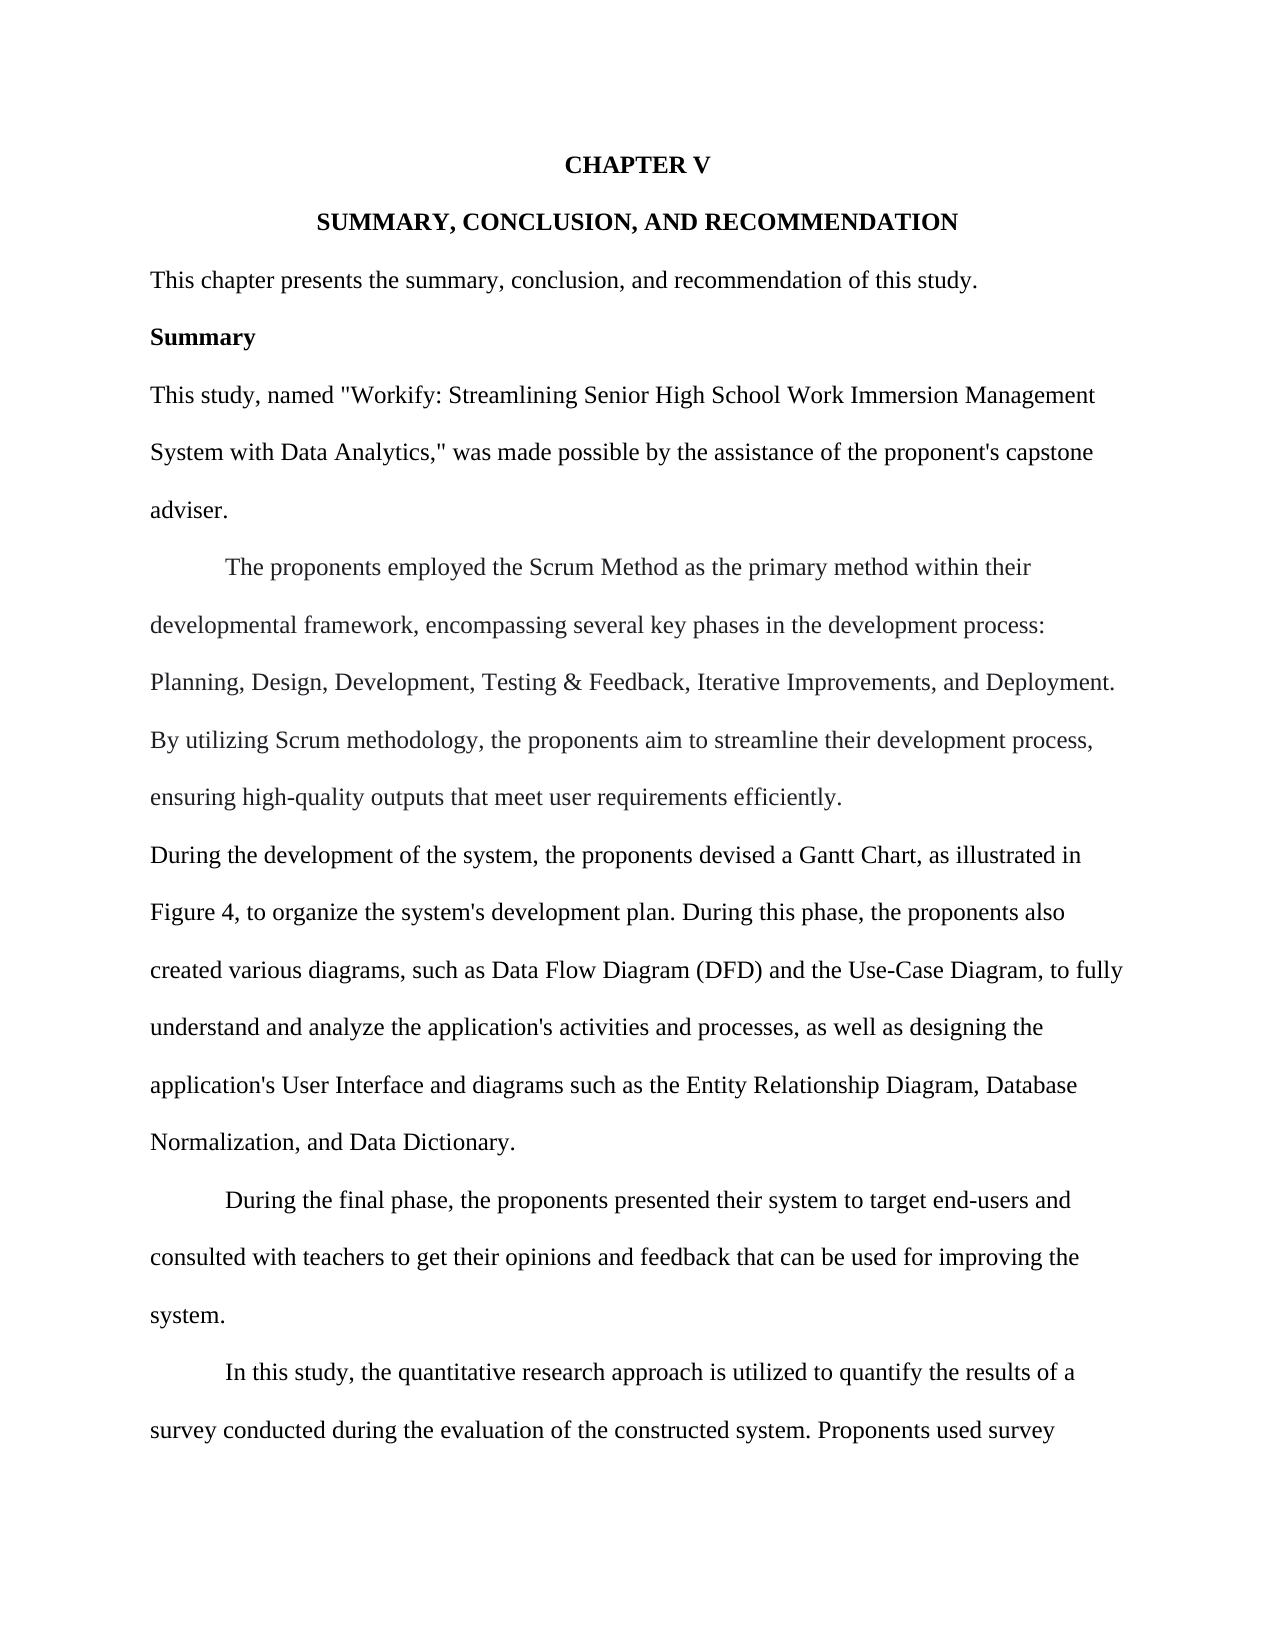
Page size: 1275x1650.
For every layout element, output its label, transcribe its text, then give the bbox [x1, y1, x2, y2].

text CHAPTER V [150, 150, 1125, 179]
text Summary [150, 322, 1125, 351]
text This study, named "Workify: Streamlining Senior High School Work Immersion Management System with Data Analytics," was made possible by the assistance of the proponent's capstone adviser. [150, 380, 1125, 524]
text This chapter presents the summary, conclusion, and recommendation of this study. [150, 265, 1125, 294]
text SUMMARY, CONCLUSION, AND RECOMMENDATION [150, 207, 1125, 236]
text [150, 1357, 1125, 1444]
text During the final phase, the proponents presented their system to target end-users and consulted with teachers to get their opinions and feedback that can be used for improving the system. [150, 1185, 1125, 1329]
text The proponents employed the Scrum Method as the primary method within their developmental framework, encompassing several key phases in the development process: Planning, Design, Development, Testing & Feedback, Iterative Improvements, and Deployment. By utilizing Scrum methodology, the proponents aim to streamline their development process, ensuring high-quality outputs that meet user requirements efficiently. [150, 552, 1125, 811]
text During the development of the system, the proponents devised a Gantt Chart, as illustrated in Figure 4, to organize the system's development plan. During this phase, the proponents also created various diagrams, such as Data Flow Diagram (DFD) and the Use-Case Diagram, to fully understand and analyze the application's activities and processes, as well as designing the application's User Interface and diagrams such as the Entity Relationship Diagram, Database Normalization, and Data Dictionary. [150, 840, 1125, 1156]
